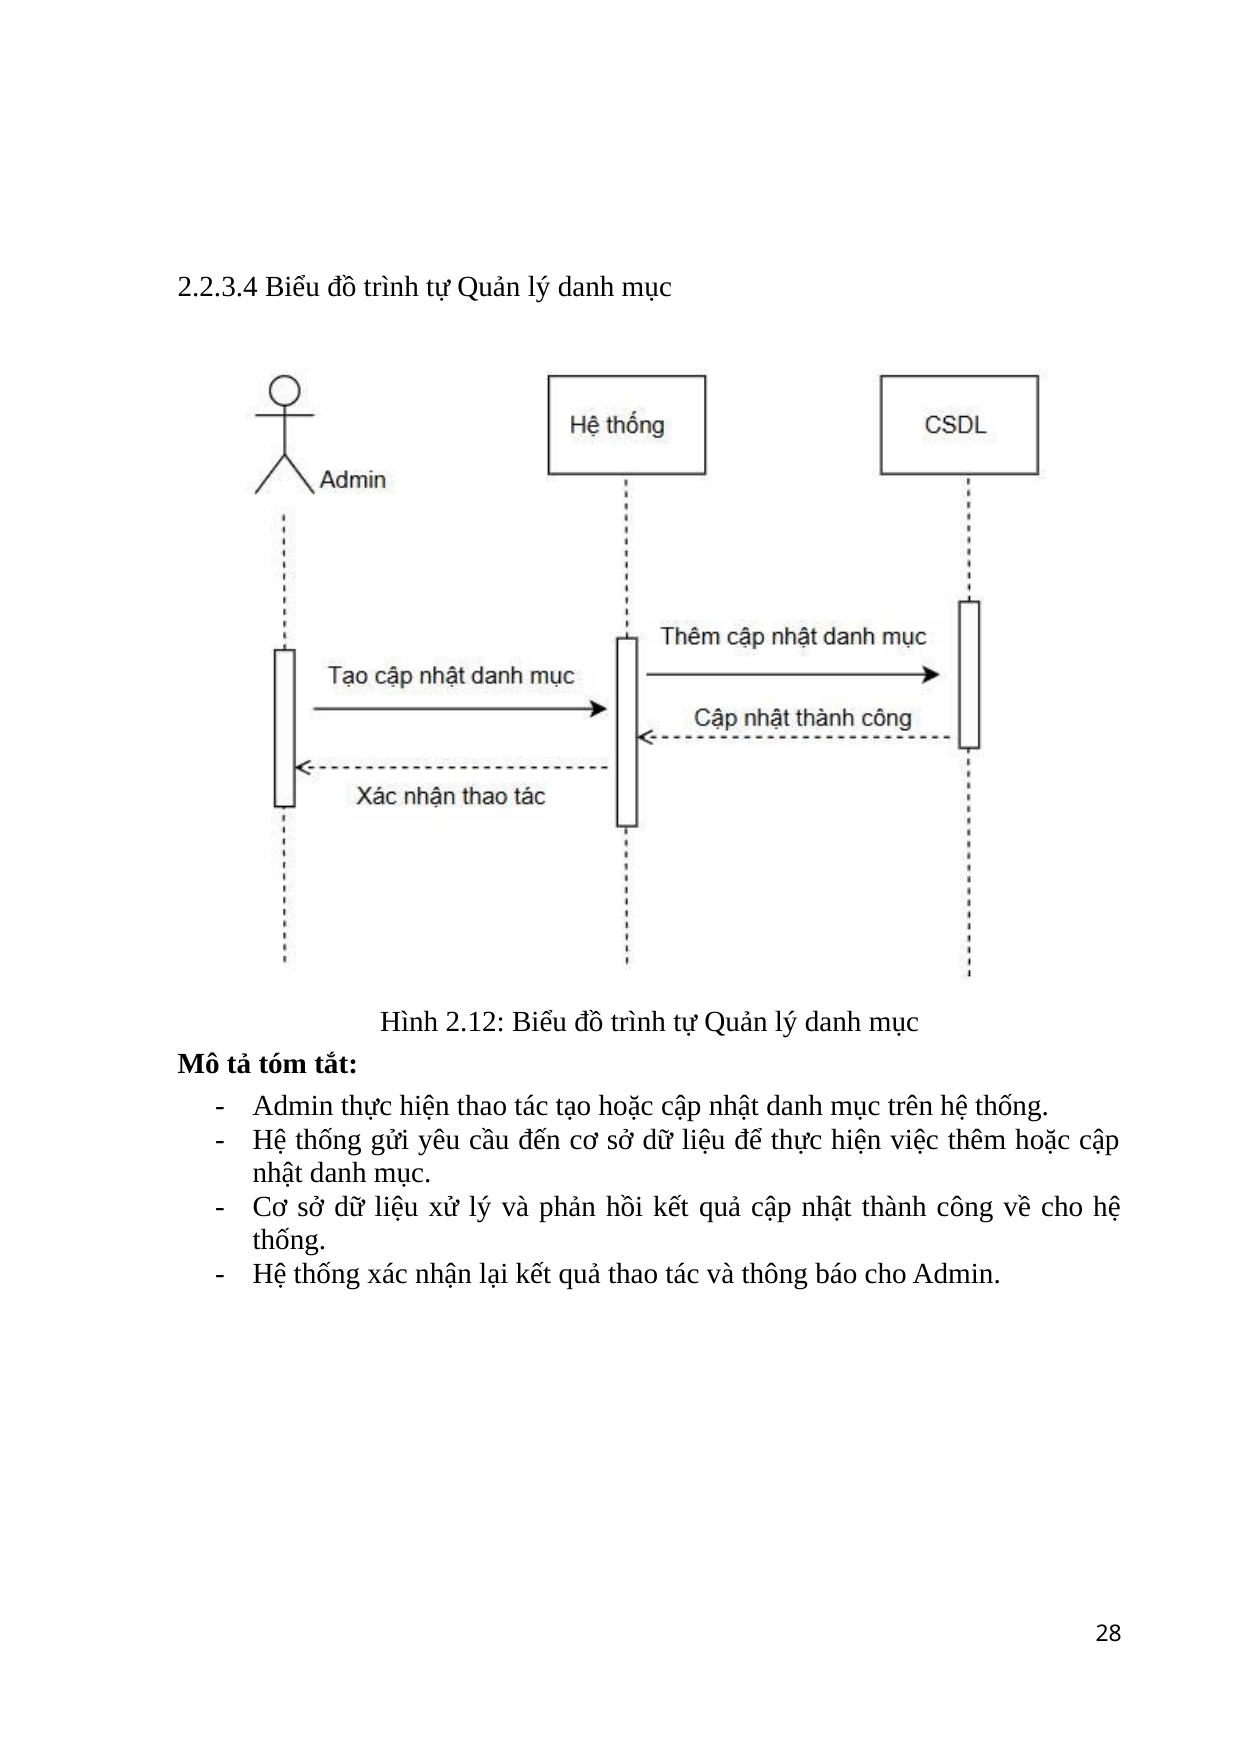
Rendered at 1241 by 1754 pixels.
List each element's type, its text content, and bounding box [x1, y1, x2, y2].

text Hình 2.12: Biểu đồ trình tự Quản lý danh mục [177, 1004, 1121, 1038]
list Admin thực hiện thao tác tạo hoặc cập nhật danh mục trên hệ thống. [215, 1088, 1121, 1122]
text 2.2.3.4 Biểu đồ trình tự Quản lý danh mục [177, 269, 1121, 303]
list Cơ sở dữ liệu xử lý và phản hồi kết quả cập nhật thành công về cho hệ thống. [215, 1189, 1121, 1256]
list Hệ thống gửi yêu cầu đến cơ sở dữ liệu để thực hiện việc thêm hoặc cập nhật danh mục. [215, 1122, 1121, 1189]
picture [222, 319, 1077, 997]
text Mô tả tóm tắt: [177, 1046, 1121, 1080]
list Hệ thống xác nhận lại kết quả thao tác và thông báo cho Admin. [215, 1256, 1121, 1289]
